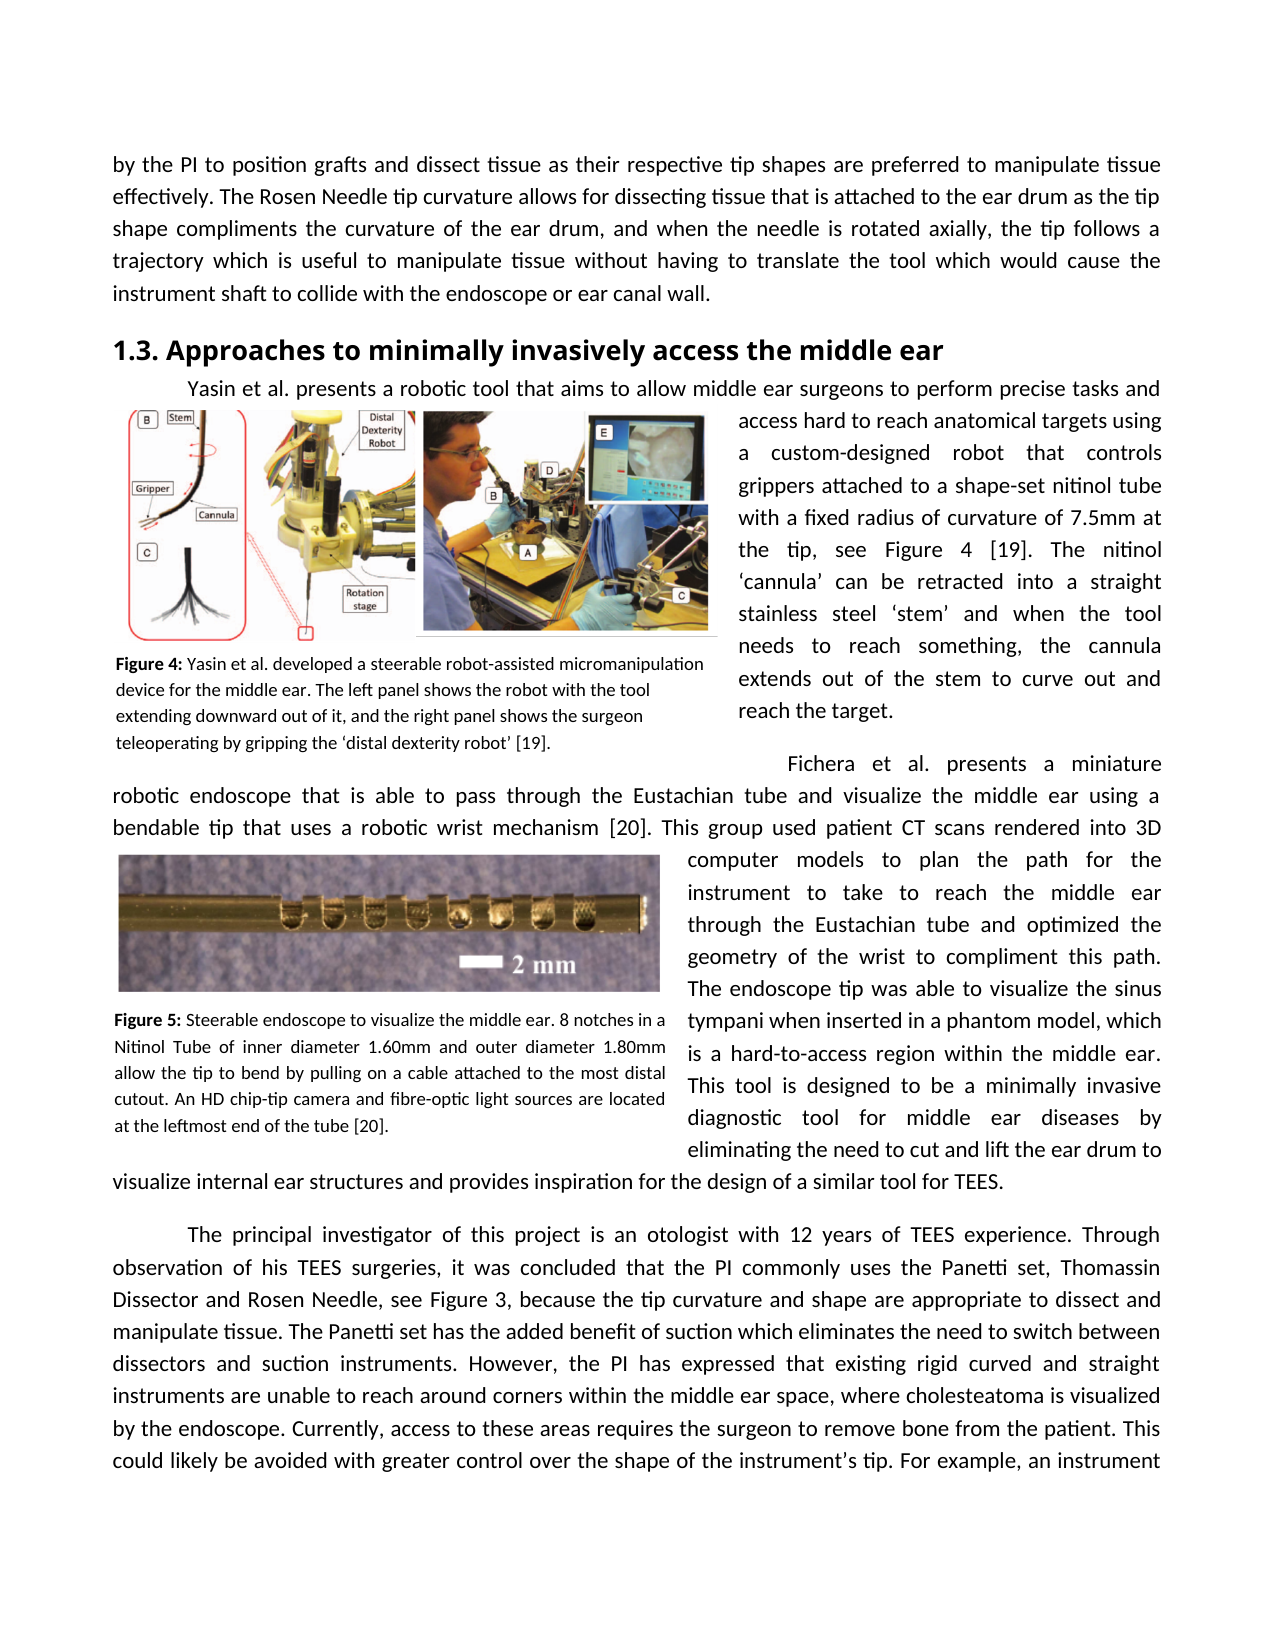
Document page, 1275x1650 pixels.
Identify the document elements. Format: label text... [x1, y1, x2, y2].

picture [113, 403, 718, 643]
text Fichera et al. presents a miniature robotic endoscope that is able to pass through the Eustachian tube and visualize the middle ear using a bendable tip that uses a robotic wrist mechanism [20]. This group used patient CT scans rendered into 3D computer models to plan the path for the instrument to take to reach the middle ear through the Eustachian tube and optimized the geometry of the wrist to compliment this path. The endoscope tip was able to visualize the sinus tympani when inserted in a phantom model, which is a hard-to-access region within the middle ear. This tool is designed to be a minimally invasive diagnostic tool for middle ear diseases by eliminating the need to cut and lift the ear drum to visualize internal ear structures and provides inspiration for the design of a similar tool for TEES. [112, 749, 1162, 1196]
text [112, 150, 1162, 307]
subtitle 1.3. Approaches to minimally invasively access the middle ear [112, 332, 1162, 369]
picture [114, 849, 667, 999]
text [112, 1221, 1162, 1474]
